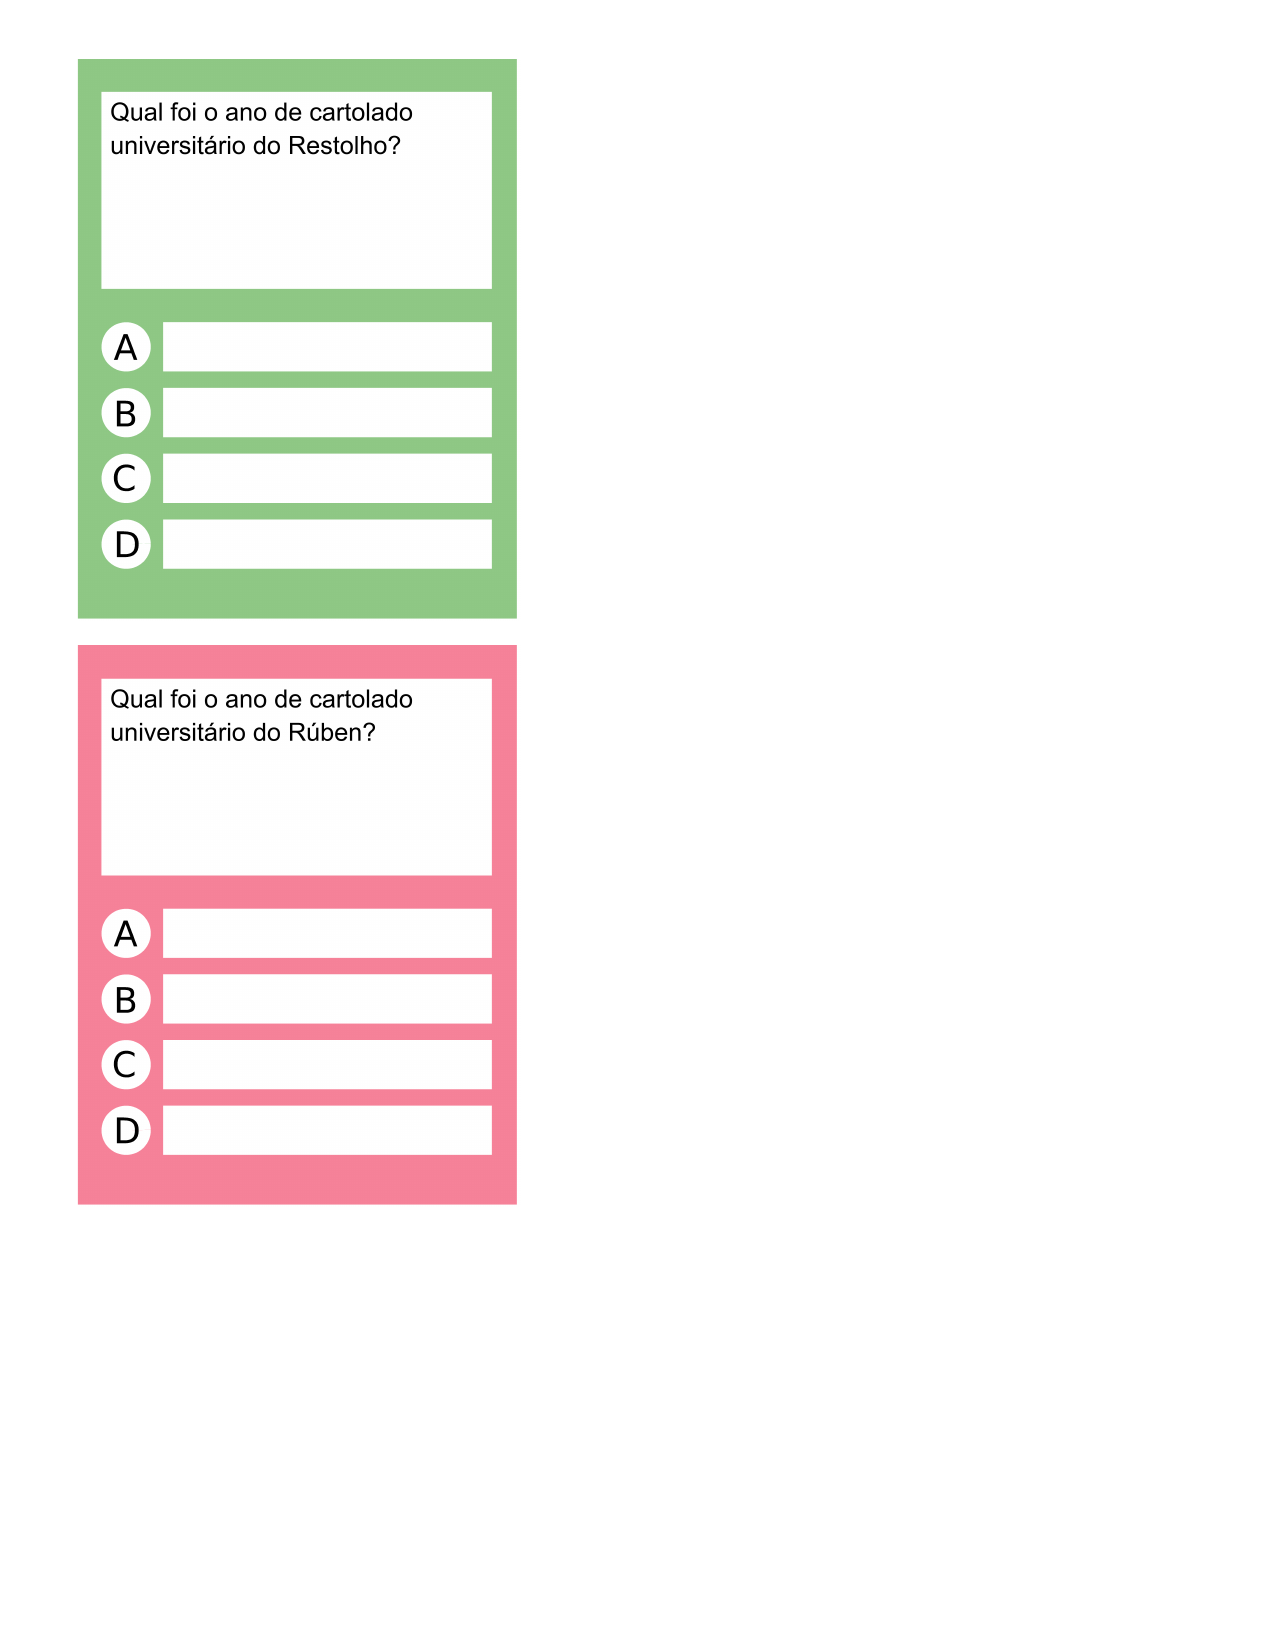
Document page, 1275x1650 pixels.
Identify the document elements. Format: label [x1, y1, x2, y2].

picture [77, 645, 521, 1207]
picture [77, 59, 521, 621]
